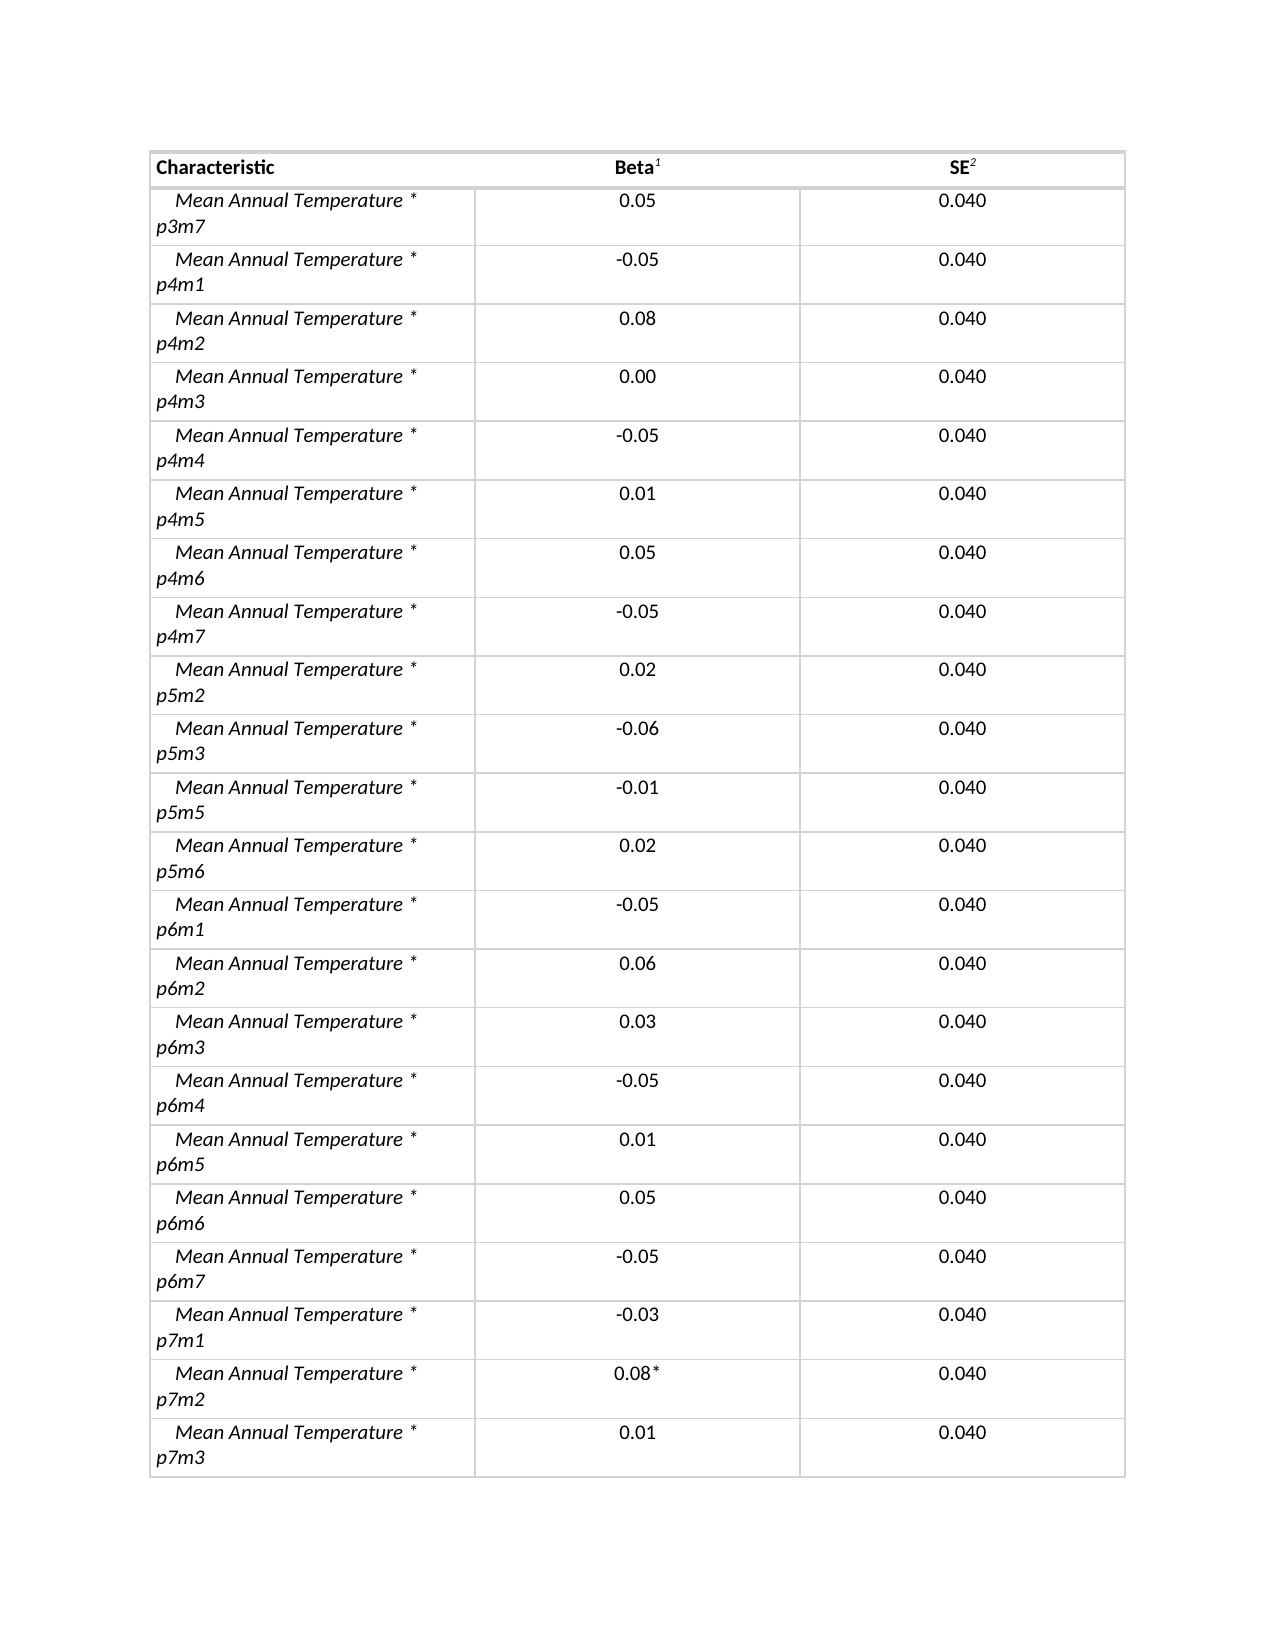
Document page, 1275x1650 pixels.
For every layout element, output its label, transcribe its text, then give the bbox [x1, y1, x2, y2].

table_cell 0.040 [801, 833, 1124, 889]
table_cell Mean Annual Temperature * p5m5 [151, 774, 474, 831]
table_cell 0.040 [801, 950, 1124, 1007]
table_cell 0.040 [801, 715, 1124, 772]
table_cell 0.05 [476, 1185, 799, 1241]
table_cell 0.08 [476, 305, 799, 362]
table_cell Mean Annual Temperature * p4m7 [151, 598, 474, 655]
table_cell 0.01 [476, 1126, 799, 1183]
table_cell 0.08* [476, 1360, 799, 1417]
table_cell 0.040 [801, 1302, 1124, 1359]
table_cell Mean Annual Temperature * p6m6 [151, 1185, 474, 1241]
table_cell Mean Annual Temperature * p4m6 [151, 539, 474, 596]
table_cell 0.03 [476, 1008, 799, 1066]
table_cell Mean Annual Temperature * p4m2 [151, 305, 474, 362]
table_cell -0.05 [476, 246, 799, 303]
table_cell 0.040 [801, 422, 1124, 479]
table_header Beta1 [475, 154, 800, 186]
table_cell 0.040 [801, 1185, 1124, 1241]
table_cell Mean Annual Temperature * p7m2 [151, 1360, 474, 1417]
table_cell Mean Annual Temperature * p6m3 [151, 1008, 474, 1066]
table_cell 0.02 [476, 657, 799, 714]
table_cell Mean Annual Temperature * p4m4 [151, 422, 474, 479]
table_cell Mean Annual Temperature * p6m5 [151, 1126, 474, 1183]
table_cell 0.06 [476, 950, 799, 1007]
table_cell 0.040 [801, 1243, 1124, 1300]
table_cell 0.01 [476, 1419, 799, 1476]
table_cell Mean Annual Temperature * p7m3 [151, 1419, 474, 1476]
table_cell 0.00 [476, 363, 799, 420]
table_cell 0.040 [801, 539, 1124, 596]
table_cell -0.06 [476, 715, 799, 772]
table_cell Mean Annual Temperature * p5m2 [151, 657, 474, 714]
table_cell -0.05 [476, 598, 799, 655]
table_cell 0.040 [801, 481, 1124, 538]
table_header Characteristic [151, 154, 475, 186]
table_cell -0.03 [476, 1302, 799, 1359]
table_cell Mean Annual Temperature * p6m7 [151, 1243, 474, 1300]
table_cell -0.05 [476, 1067, 799, 1124]
table_cell 0.040 [801, 305, 1124, 362]
table_cell 0.040 [801, 1419, 1124, 1476]
table_cell Mean Annual Temperature * p5m6 [151, 833, 474, 889]
table_cell Mean Annual Temperature * p4m3 [151, 363, 474, 420]
table_cell Mean Annual Temperature * p4m1 [151, 246, 474, 303]
table_cell 0.040 [801, 363, 1124, 420]
table_cell 0.02 [476, 833, 799, 889]
table_cell 0.040 [801, 1008, 1124, 1066]
table_cell 0.040 [801, 891, 1124, 948]
table_cell 0.040 [801, 598, 1124, 655]
table_cell Mean Annual Temperature * p7m1 [151, 1302, 474, 1359]
table_cell Mean Annual Temperature * p6m1 [151, 891, 474, 948]
table_cell -0.01 [476, 774, 799, 831]
table_cell Mean Annual Temperature * p5m3 [151, 715, 474, 772]
table_cell Mean Annual Temperature * p3m7 [151, 190, 474, 244]
table_cell -0.05 [476, 1243, 799, 1300]
table_cell 0.040 [801, 657, 1124, 714]
table_cell Mean Annual Temperature * p4m5 [151, 481, 474, 538]
table_cell Mean Annual Temperature * p6m2 [151, 950, 474, 1007]
table_cell 0.040 [801, 1126, 1124, 1183]
table_cell -0.05 [476, 891, 799, 948]
table_cell 0.01 [476, 481, 799, 538]
table_cell -0.05 [476, 422, 799, 479]
table_cell 0.040 [801, 190, 1124, 244]
table_header SE2 [800, 154, 1124, 186]
table_cell 0.040 [801, 774, 1124, 831]
table_cell 0.040 [801, 1067, 1124, 1124]
table_cell Mean Annual Temperature * p6m4 [151, 1067, 474, 1124]
table_cell 0.040 [801, 1360, 1124, 1417]
table_cell 0.05 [476, 190, 799, 244]
table_cell 0.040 [801, 246, 1124, 303]
table_cell 0.05 [476, 539, 799, 596]
